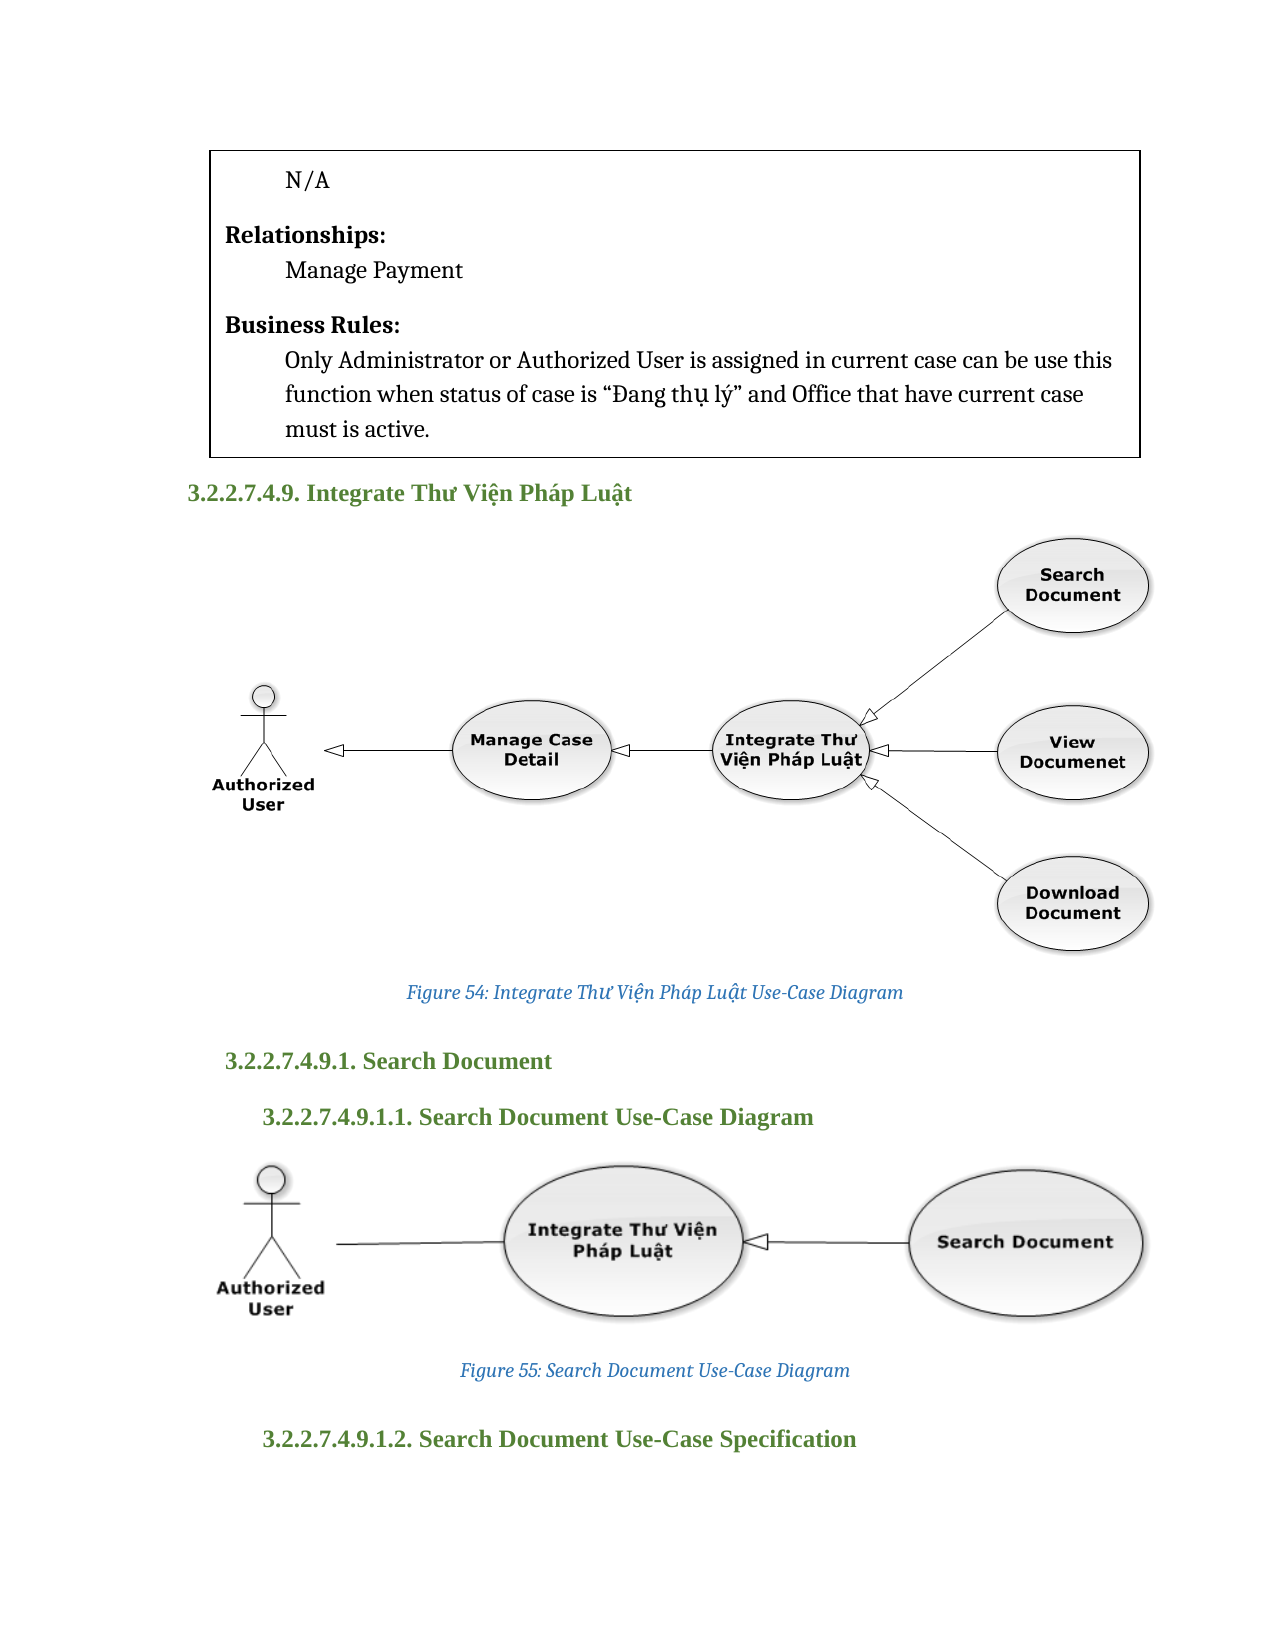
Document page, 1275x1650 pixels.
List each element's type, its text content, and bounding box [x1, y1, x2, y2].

subtitle Search Document [225, 1046, 1125, 1075]
picture [187, 1146, 1163, 1343]
subtitle Search Document Use-Case Diagram [262, 1102, 1125, 1130]
picture [187, 523, 1163, 965]
subtitle Search Document Use-Case Specification [262, 1424, 1125, 1453]
subtitle Integrate Thư Viện Pháp Luật [187, 478, 1125, 507]
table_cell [211, 151, 1139, 457]
